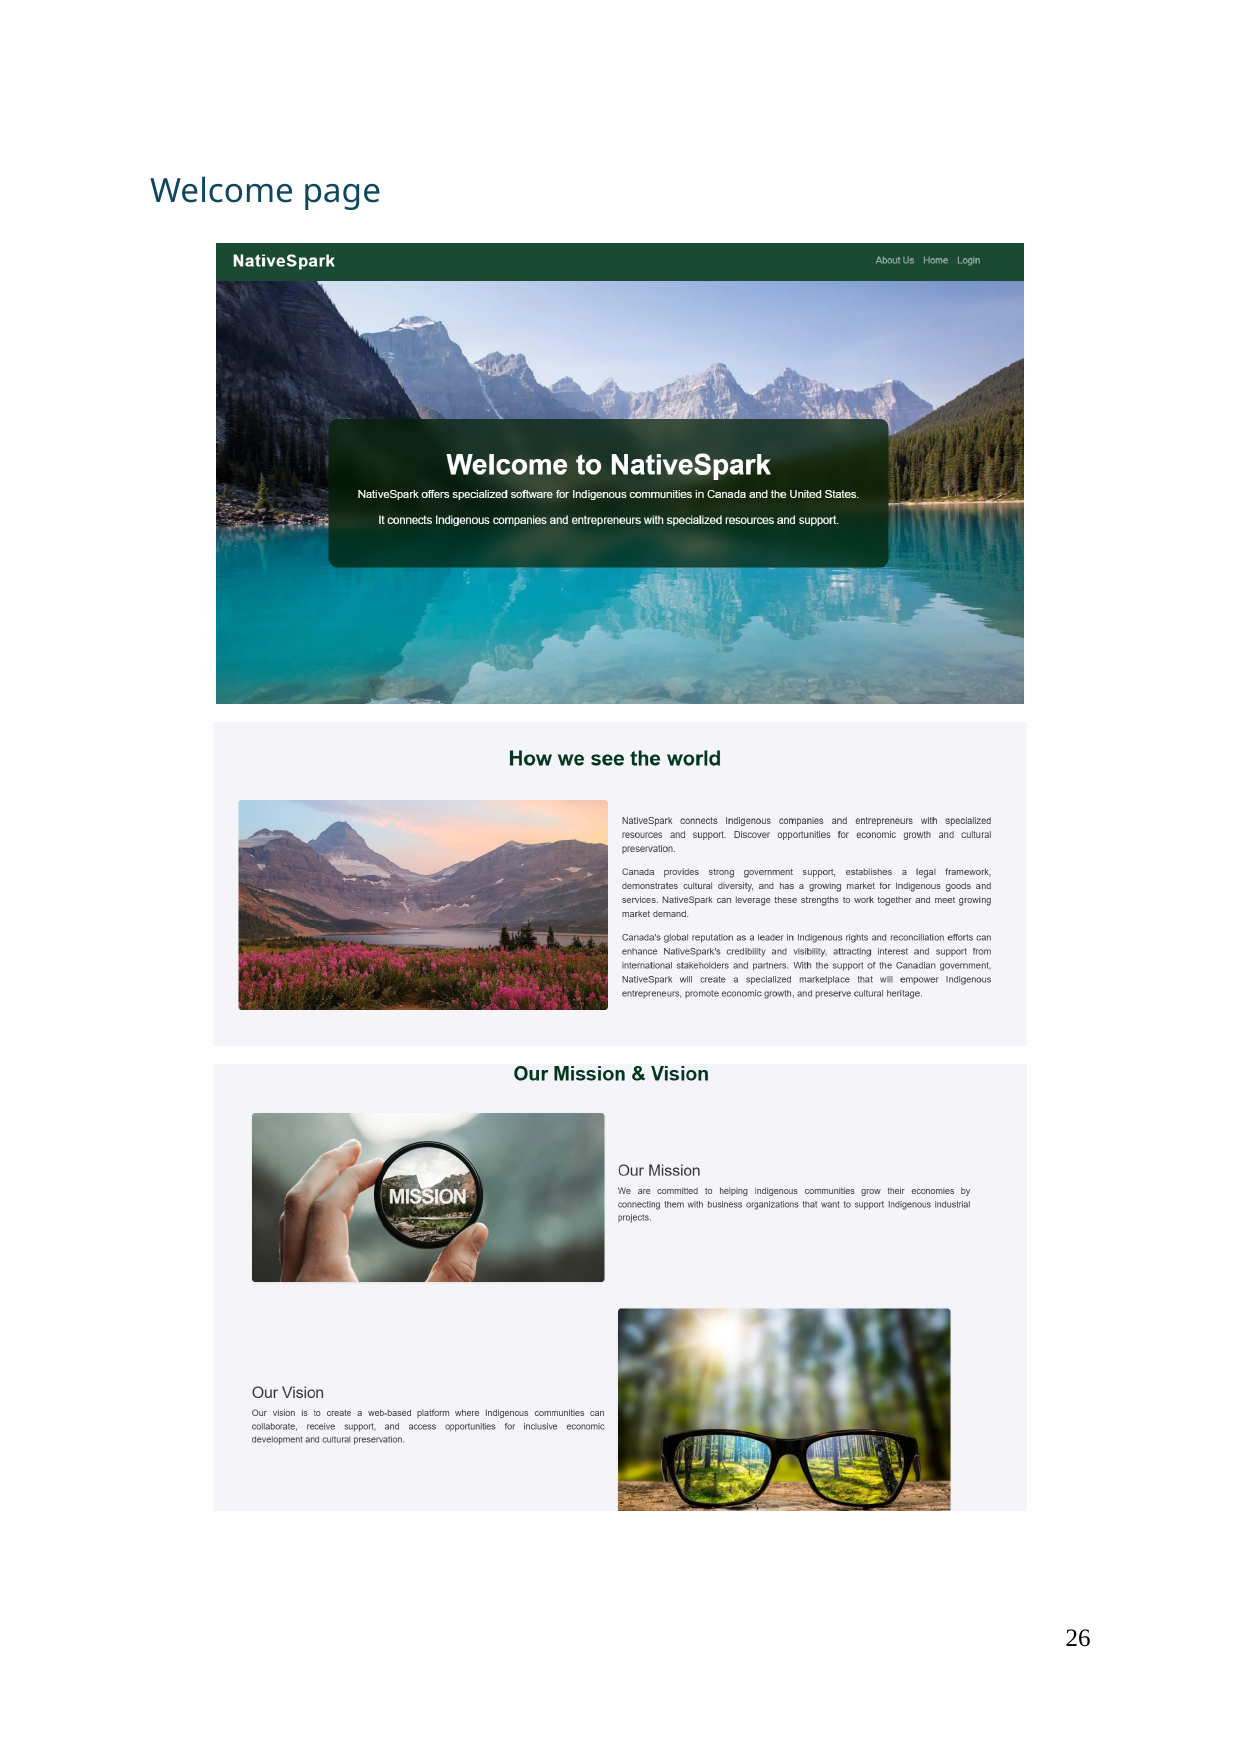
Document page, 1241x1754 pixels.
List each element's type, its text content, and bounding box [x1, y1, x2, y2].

picture [213, 1064, 1027, 1511]
picture [216, 243, 1024, 704]
subtitle Welcome page [150, 167, 1090, 212]
picture [213, 722, 1027, 1046]
